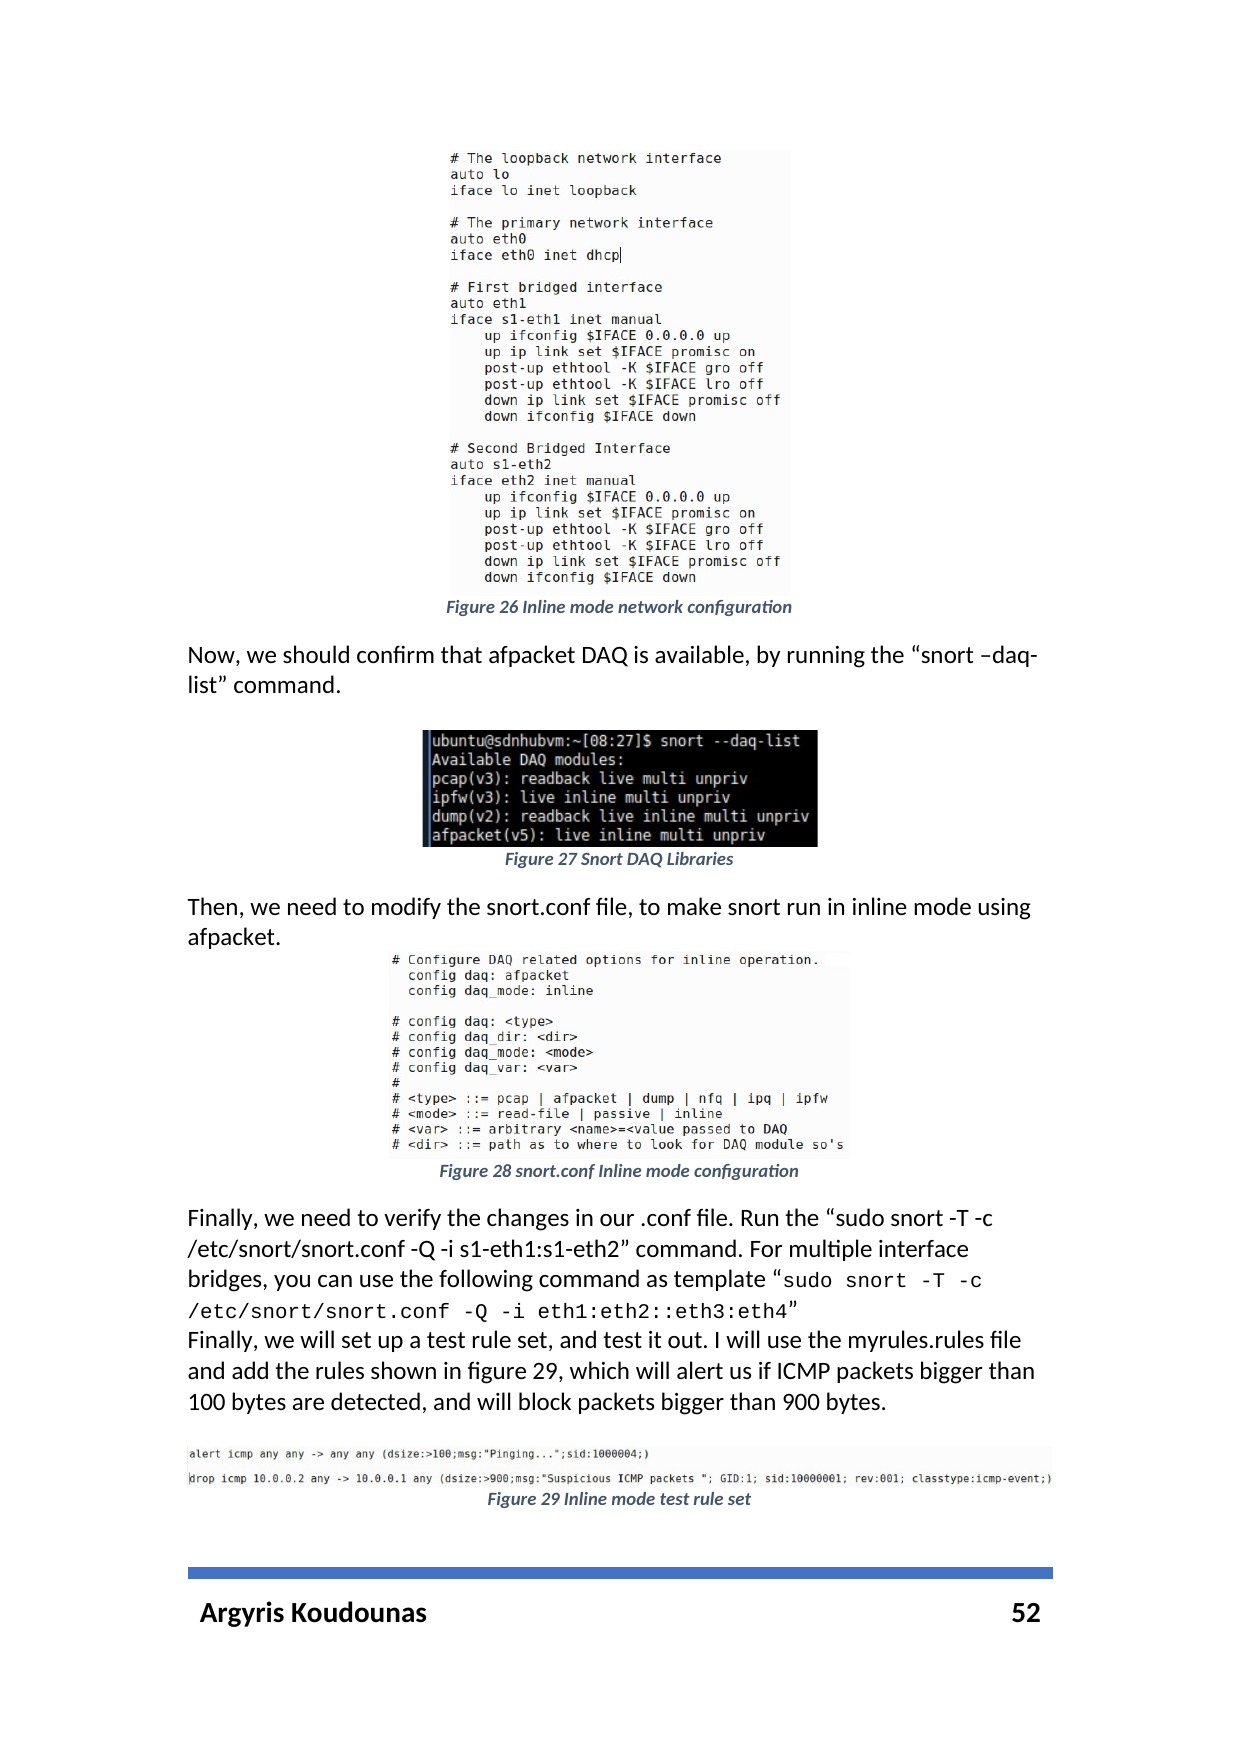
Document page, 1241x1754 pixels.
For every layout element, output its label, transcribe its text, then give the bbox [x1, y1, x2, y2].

text Finally, we will set up a test rule set, and test it out. I will use the myrules.rules file and add the rules shown in figure 29, which will alert us if ICMP packets bigger than 100 bytes are detected, and will block packets bigger than 900 bytes. [187, 1325, 1053, 1416]
picture [187, 1446, 1053, 1487]
text Then, we need to modify the snort.conf file, to make snort run in inline mode using afpacket. [187, 891, 1053, 952]
text Now, we should confirm that afpacket DAQ is available, by running the “snort –daq-list” command. [187, 639, 1053, 700]
text Figure 28 snort.conf Inline mode configuration [187, 1159, 1053, 1182]
picture [449, 150, 791, 596]
picture [389, 951, 851, 1159]
text Finally, we need to verify the changes in our .conf file. Run the “sudo snort -T -c /etc/snort/snort.conf -Q -i s1-eth1:s1-eth2” command. For multiple interface bridges, you can use the following command as template “sudo snort -T -c /etc/snort/snort.conf -Q -i eth1:eth2::eth3:eth4” [187, 1203, 1053, 1325]
text Figure 26 Inline mode network configuration [187, 595, 1053, 618]
text Figure 27 Snort DAQ Libraries [187, 847, 1053, 870]
picture [422, 730, 818, 847]
text Figure 29 Inline mode test rule set [187, 1487, 1053, 1510]
